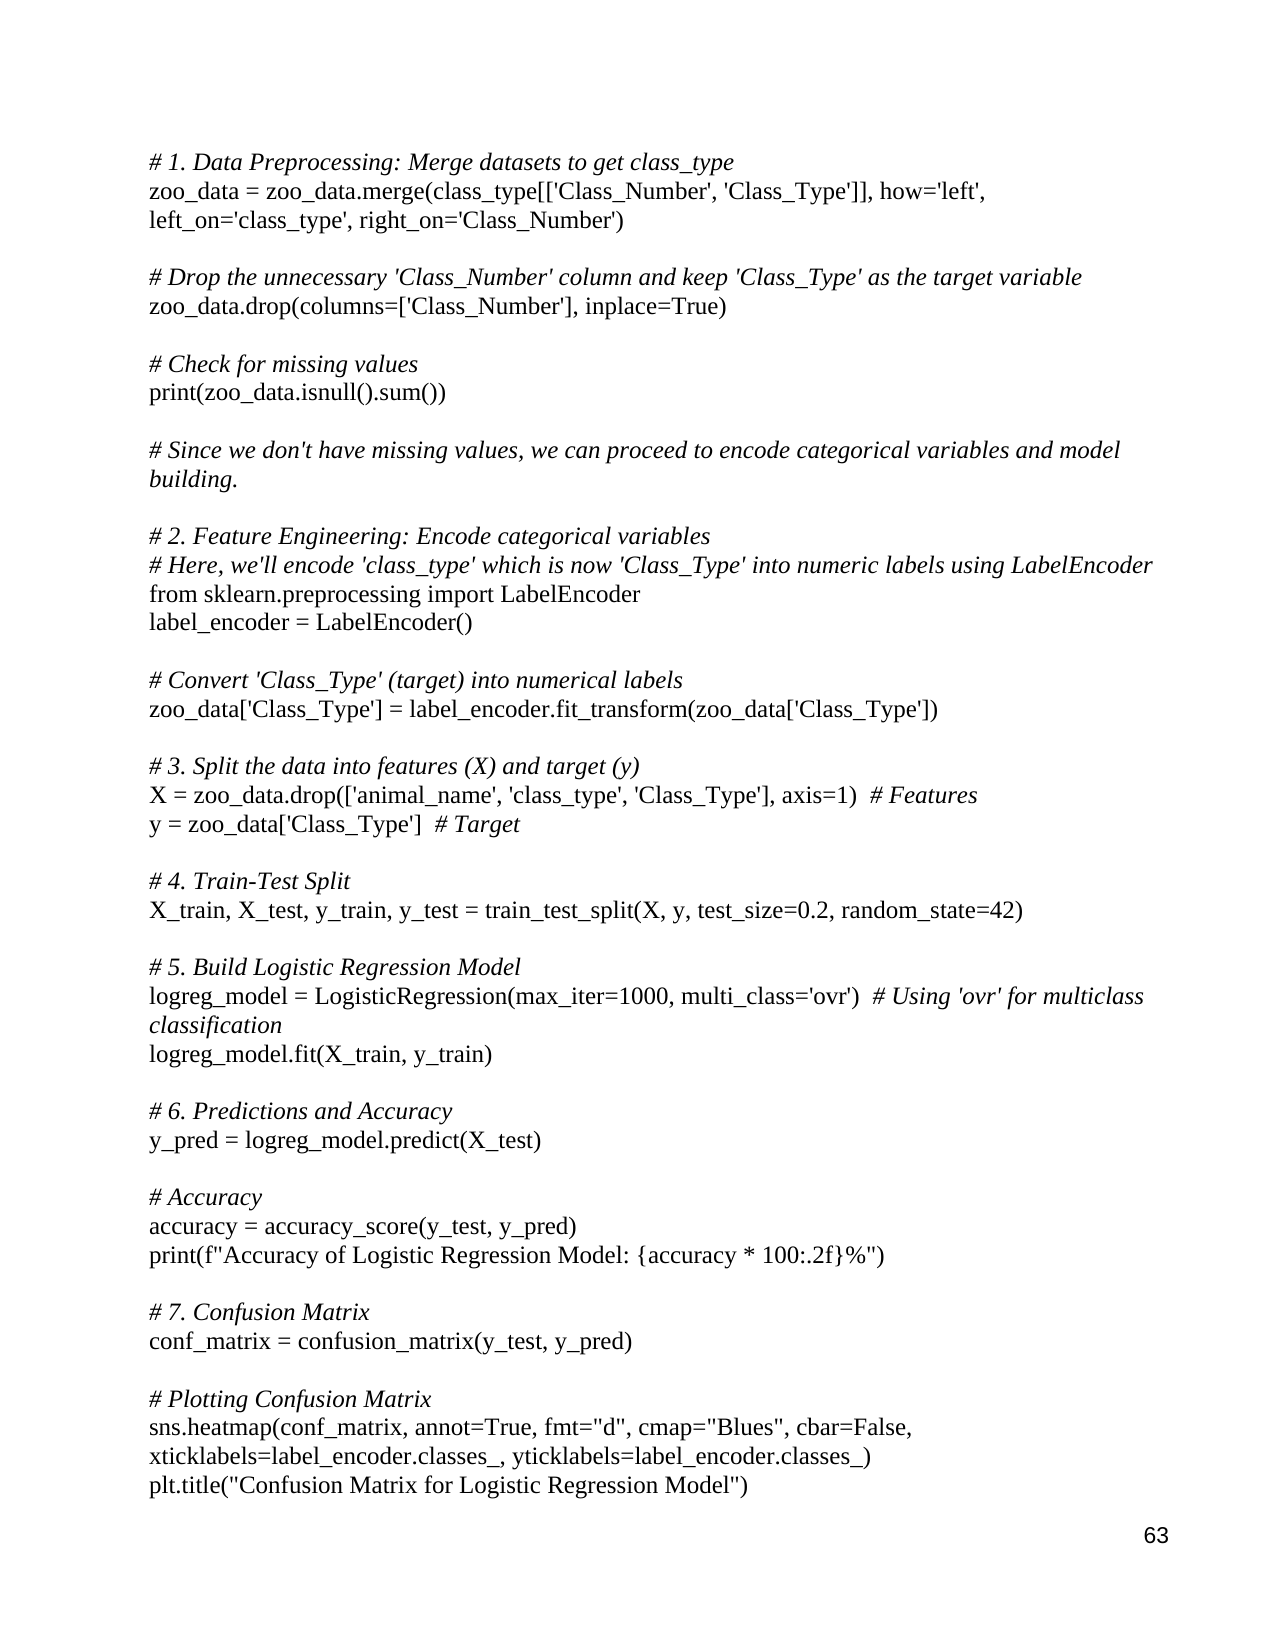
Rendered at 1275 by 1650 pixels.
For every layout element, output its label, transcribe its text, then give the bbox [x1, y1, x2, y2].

text # 5. Build Logistic Regression Model [149, 952, 1169, 981]
text X_train, X_test, y_train, y_test = train_test_split(X, y, test_size=0.2, random_state=42) [149, 895, 1169, 924]
text # Drop the unnecessary 'Class_Number' column and keep 'Class_Type' as the target variable [149, 262, 1169, 291]
text # 7. Confusion Matrix [149, 1297, 1169, 1326]
text # 1. Data Preprocessing: Merge datasets to get class_type [149, 147, 1169, 176]
text label_encoder = LabelEncoder() [149, 607, 1169, 636]
text # Here, we'll encode 'class_type' which is now 'Class_Type' into numeric labels using LabelEncoder [149, 550, 1169, 579]
text # 4. Train-Test Split [149, 866, 1169, 895]
text zoo_data = zoo_data.merge(class_type[['Class_Number', 'Class_Type']], how='left', left_on='class_type', right_on='Class_Number') [149, 176, 1169, 234]
text logreg_model.fit(X_train, y_train) [149, 1039, 1169, 1067]
text y_pred = logreg_model.predict(X_test) [149, 1125, 1169, 1154]
text plt.title("Confusion Matrix for Logistic Regression Model") [149, 1470, 1169, 1499]
text y = zoo_data['Class_Type'] # Target [149, 809, 1169, 837]
text # Plotting Confusion Matrix [149, 1384, 1169, 1412]
text X = zoo_data.drop(['animal_name', 'class_type', 'Class_Type'], axis=1) # Features [149, 780, 1169, 809]
text # 2. Feature Engineering: Encode categorical variables [149, 521, 1169, 550]
text conf_matrix = confusion_matrix(y_test, y_pred) [149, 1326, 1169, 1355]
text print(zoo_data.isnull().sum()) [149, 377, 1169, 406]
text # Accuracy [149, 1182, 1169, 1211]
text from sklearn.preprocessing import LabelEncoder [149, 579, 1169, 607]
text # Convert 'Class_Type' (target) into numerical labels [149, 665, 1169, 694]
text # Since we don't have missing values, we can proceed to encode categorical variables and model building. [149, 435, 1169, 492]
text # Check for missing values [149, 349, 1169, 377]
text accuracy = accuracy_score(y_test, y_pred) [149, 1211, 1169, 1240]
text zoo_data.drop(columns=['Class_Number'], inplace=True) [149, 291, 1169, 320]
text # 3. Split the data into features (X) and target (y) [149, 751, 1169, 780]
text logreg_model = LogisticRegression(max_iter=1000, multi_class='ovr') # Using 'ovr' for multiclass classification [149, 981, 1169, 1039]
text sns.heatmap(conf_matrix, annot=True, fmt="d", cmap="Blues", cbar=False, xticklabels=label_encoder.classes_, yticklabels=label_encoder.classes_) [149, 1412, 1169, 1470]
text print(f"Accuracy of Logistic Regression Model: {accuracy * 100:.2f}%") [149, 1240, 1169, 1269]
text zoo_data['Class_Type'] = label_encoder.fit_transform(zoo_data['Class_Type']) [149, 694, 1169, 722]
text # 6. Predictions and Accuracy [149, 1096, 1169, 1125]
